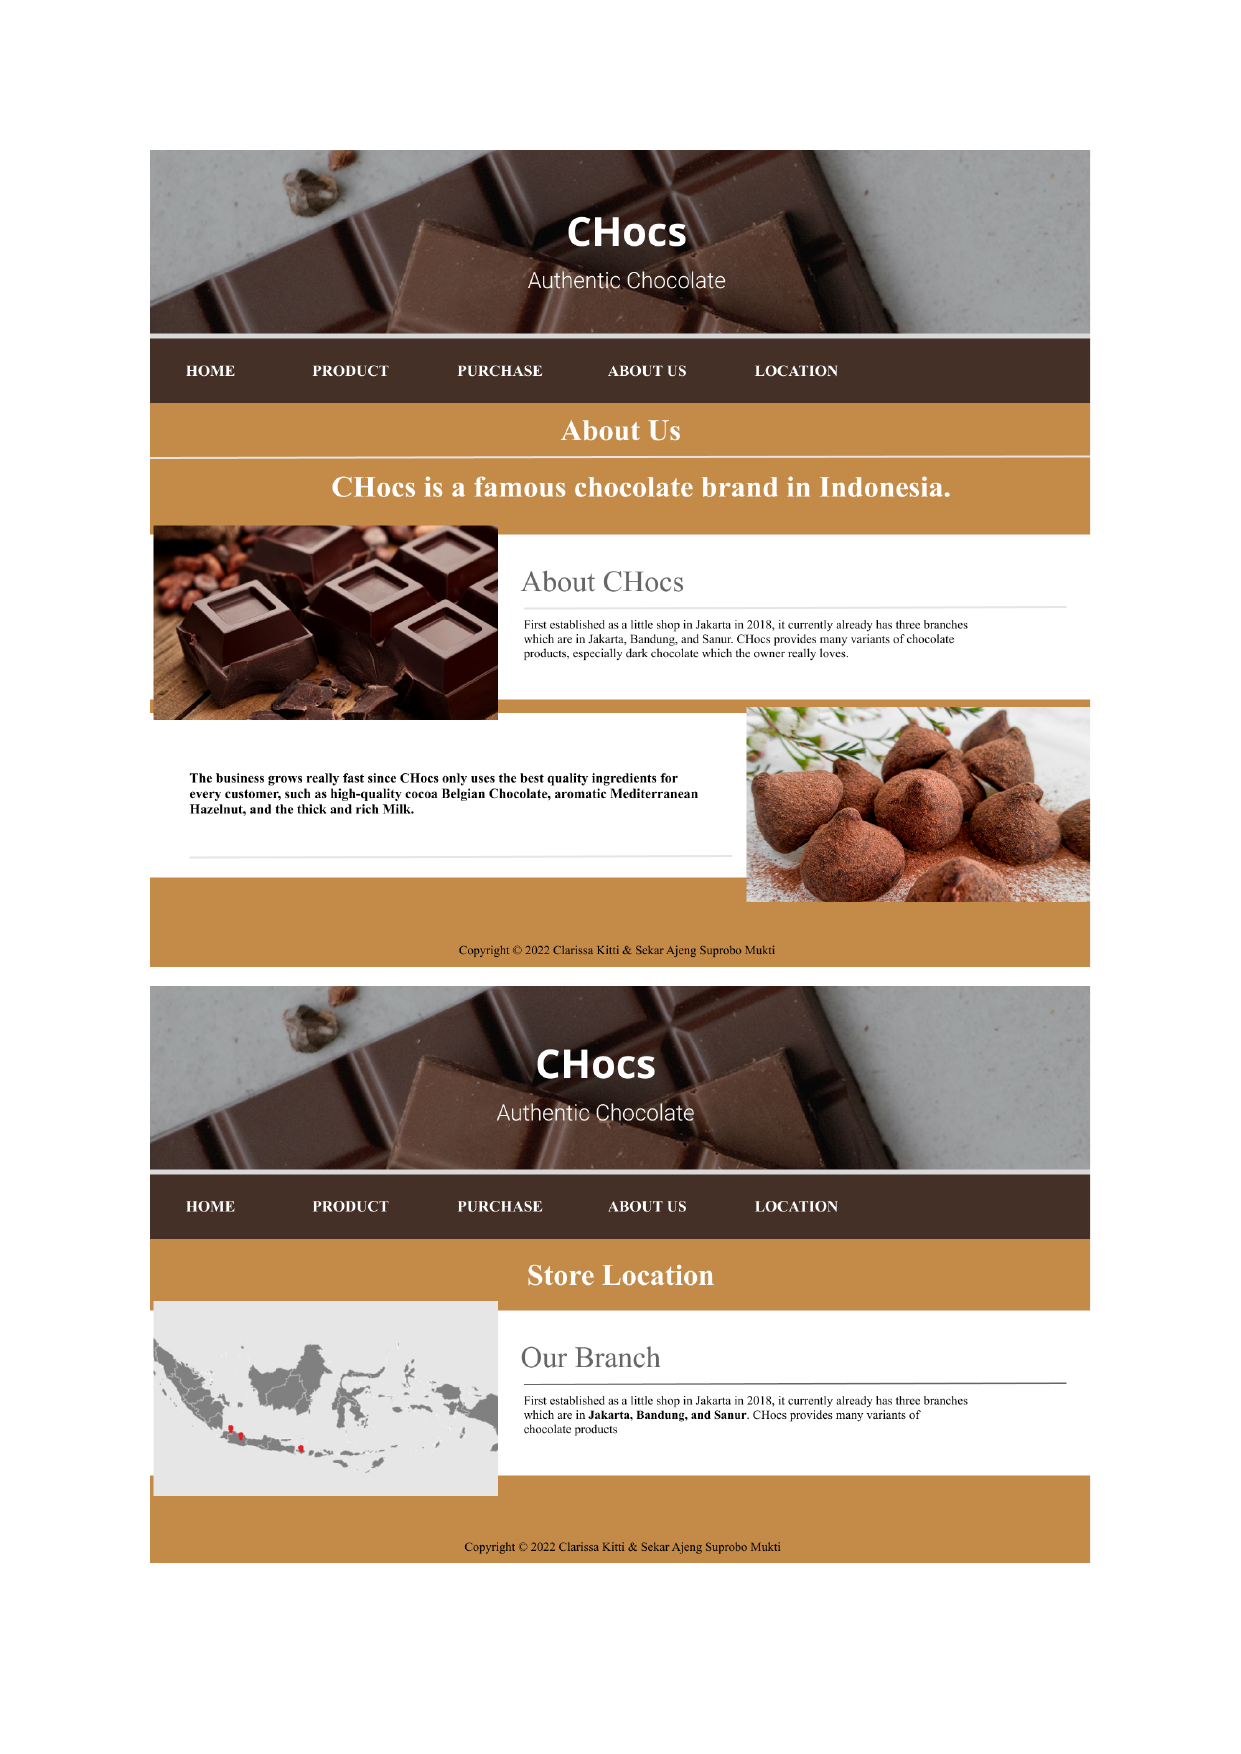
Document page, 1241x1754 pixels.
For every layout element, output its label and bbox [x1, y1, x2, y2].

picture [150, 986, 1091, 1563]
picture [150, 150, 1091, 967]
